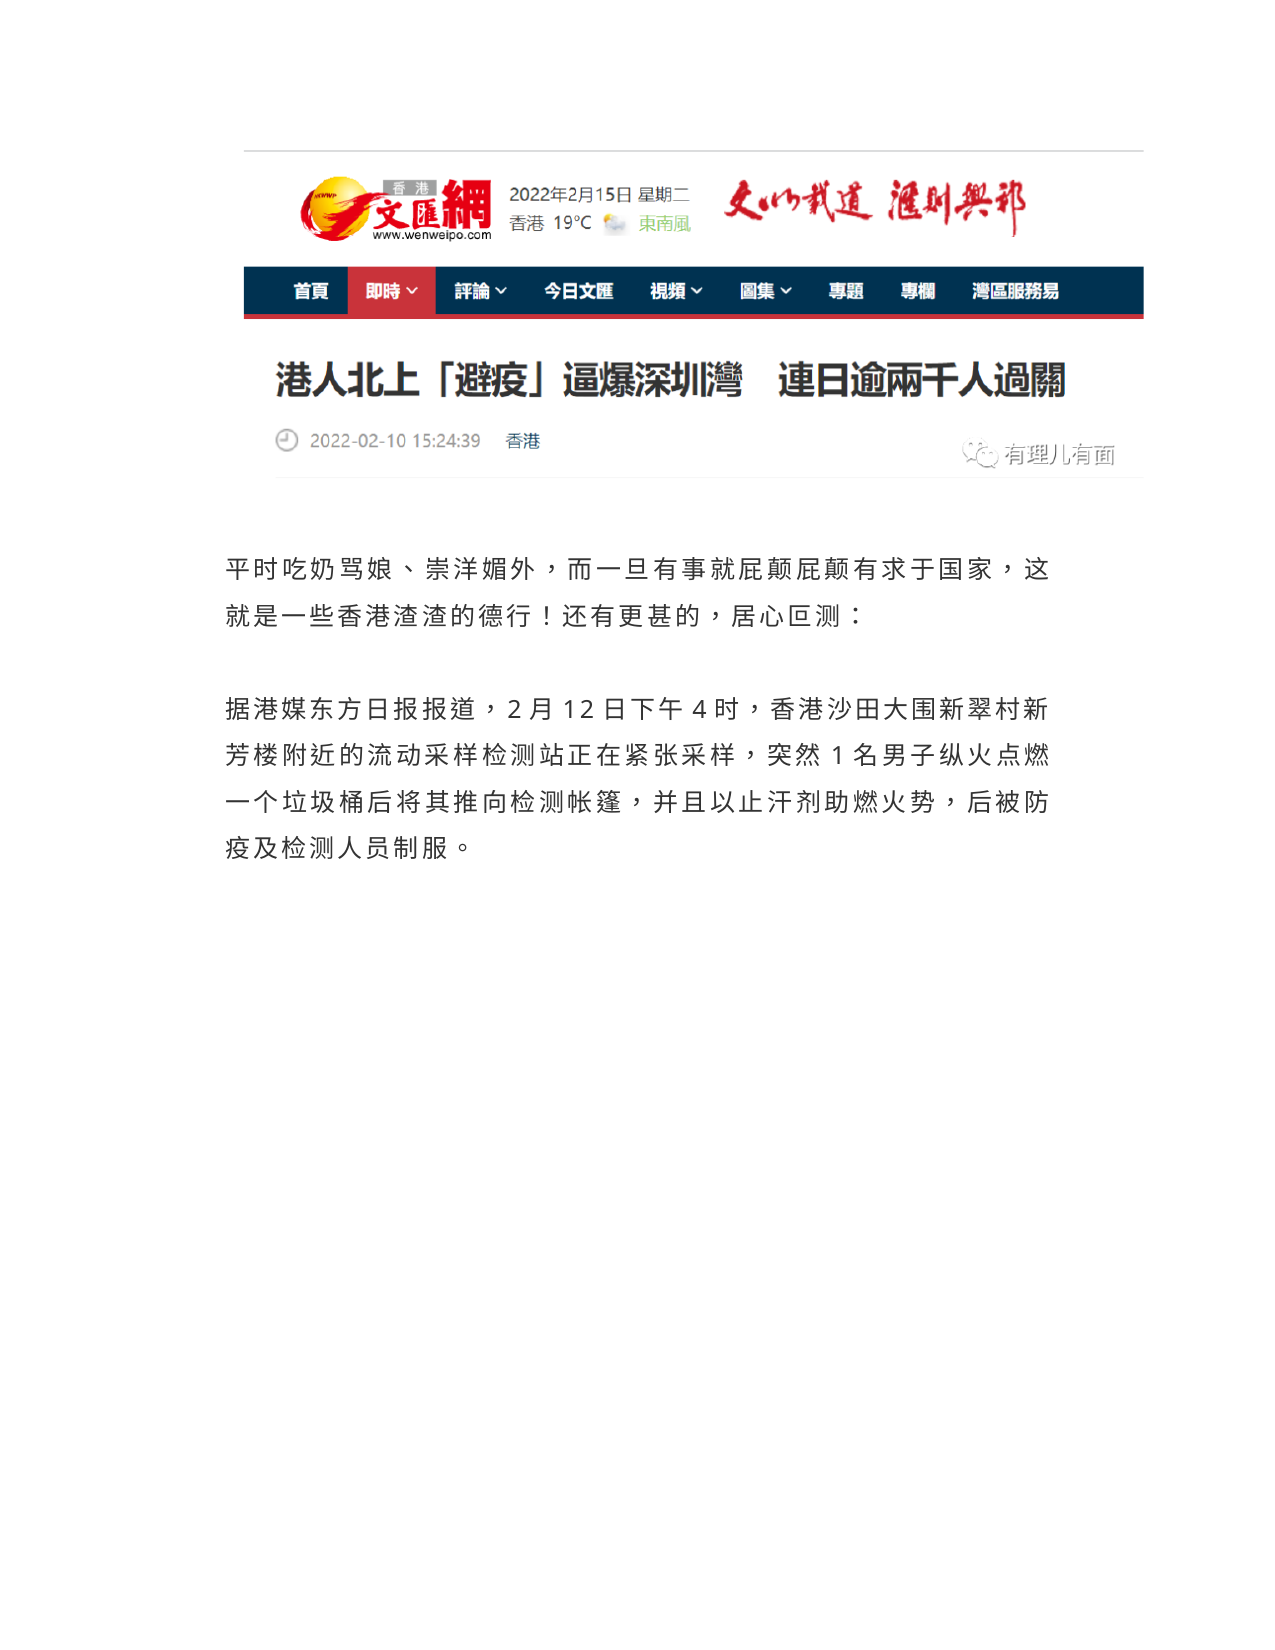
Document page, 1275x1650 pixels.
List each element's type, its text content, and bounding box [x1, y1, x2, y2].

text 据港媒东方日报报道，2月12日下午4时，香港沙田大围新翠村新芳楼附近的流动采样检测站正在紧张采样，突然1名男子纵火点燃一个垃圾桶后将其推向检测帐篷，并且以止汗剂助燃火势，后被防疫及检测人员制服。 [225, 679, 1050, 865]
text 平时吃奶骂娘、崇洋媚外，而一旦有事就屁颠屁颠有求于国家，这就是一些香港渣渣的德行！还有更甚的，居心叵测： [225, 540, 1050, 633]
picture [243, 150, 1144, 494]
